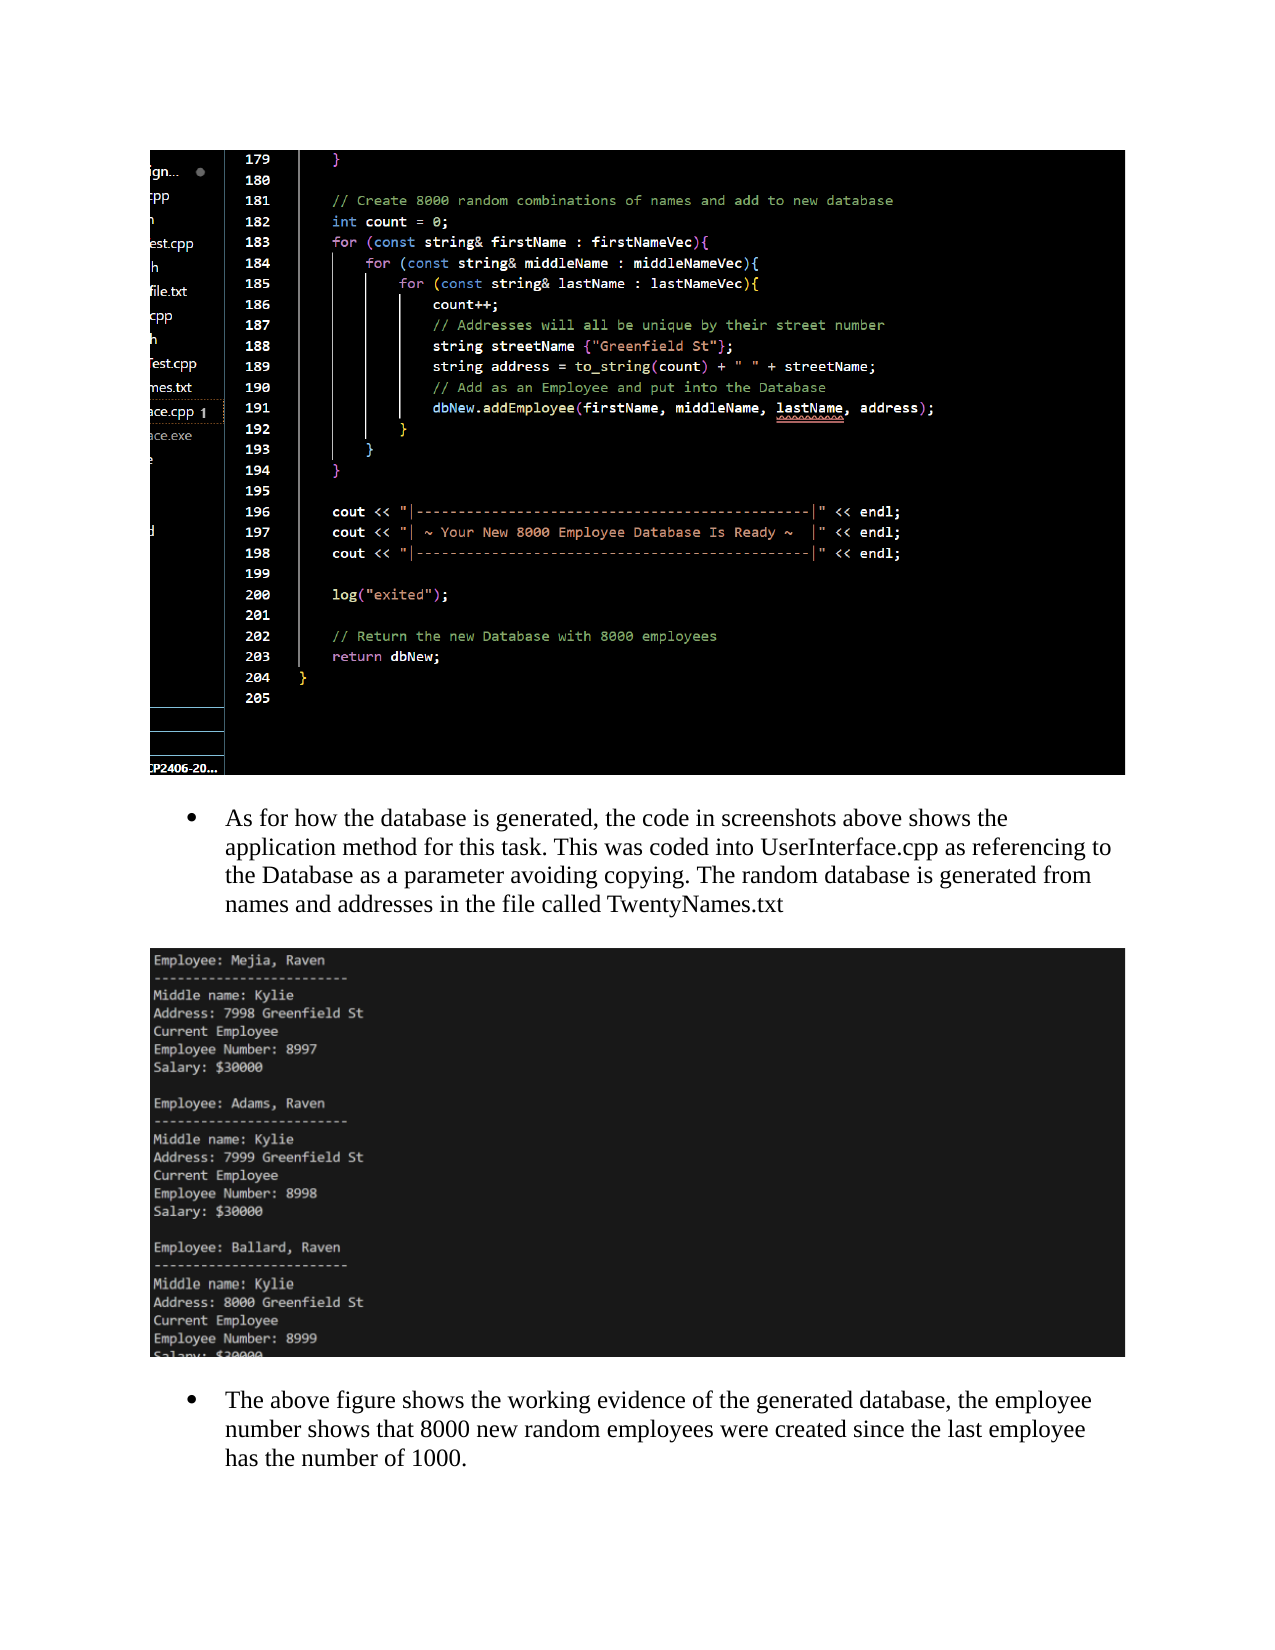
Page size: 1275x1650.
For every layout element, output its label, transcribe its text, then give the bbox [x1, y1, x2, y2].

list The above figure shows the working evidence of the generated database, the employee number shows that 8000 new random employees were created since the last employee has the number of 1000. [187, 1385, 1125, 1472]
picture [150, 946, 1125, 1357]
list As for how the database is generated, the code in screenshots above shows the application method for this task. This was coded into UserInterface.cpp as referencing to the Database as a parameter avoiding copying. The random database is generated from names and addresses in the file called TwentyNames.txt [187, 803, 1125, 918]
picture [150, 150, 1125, 775]
